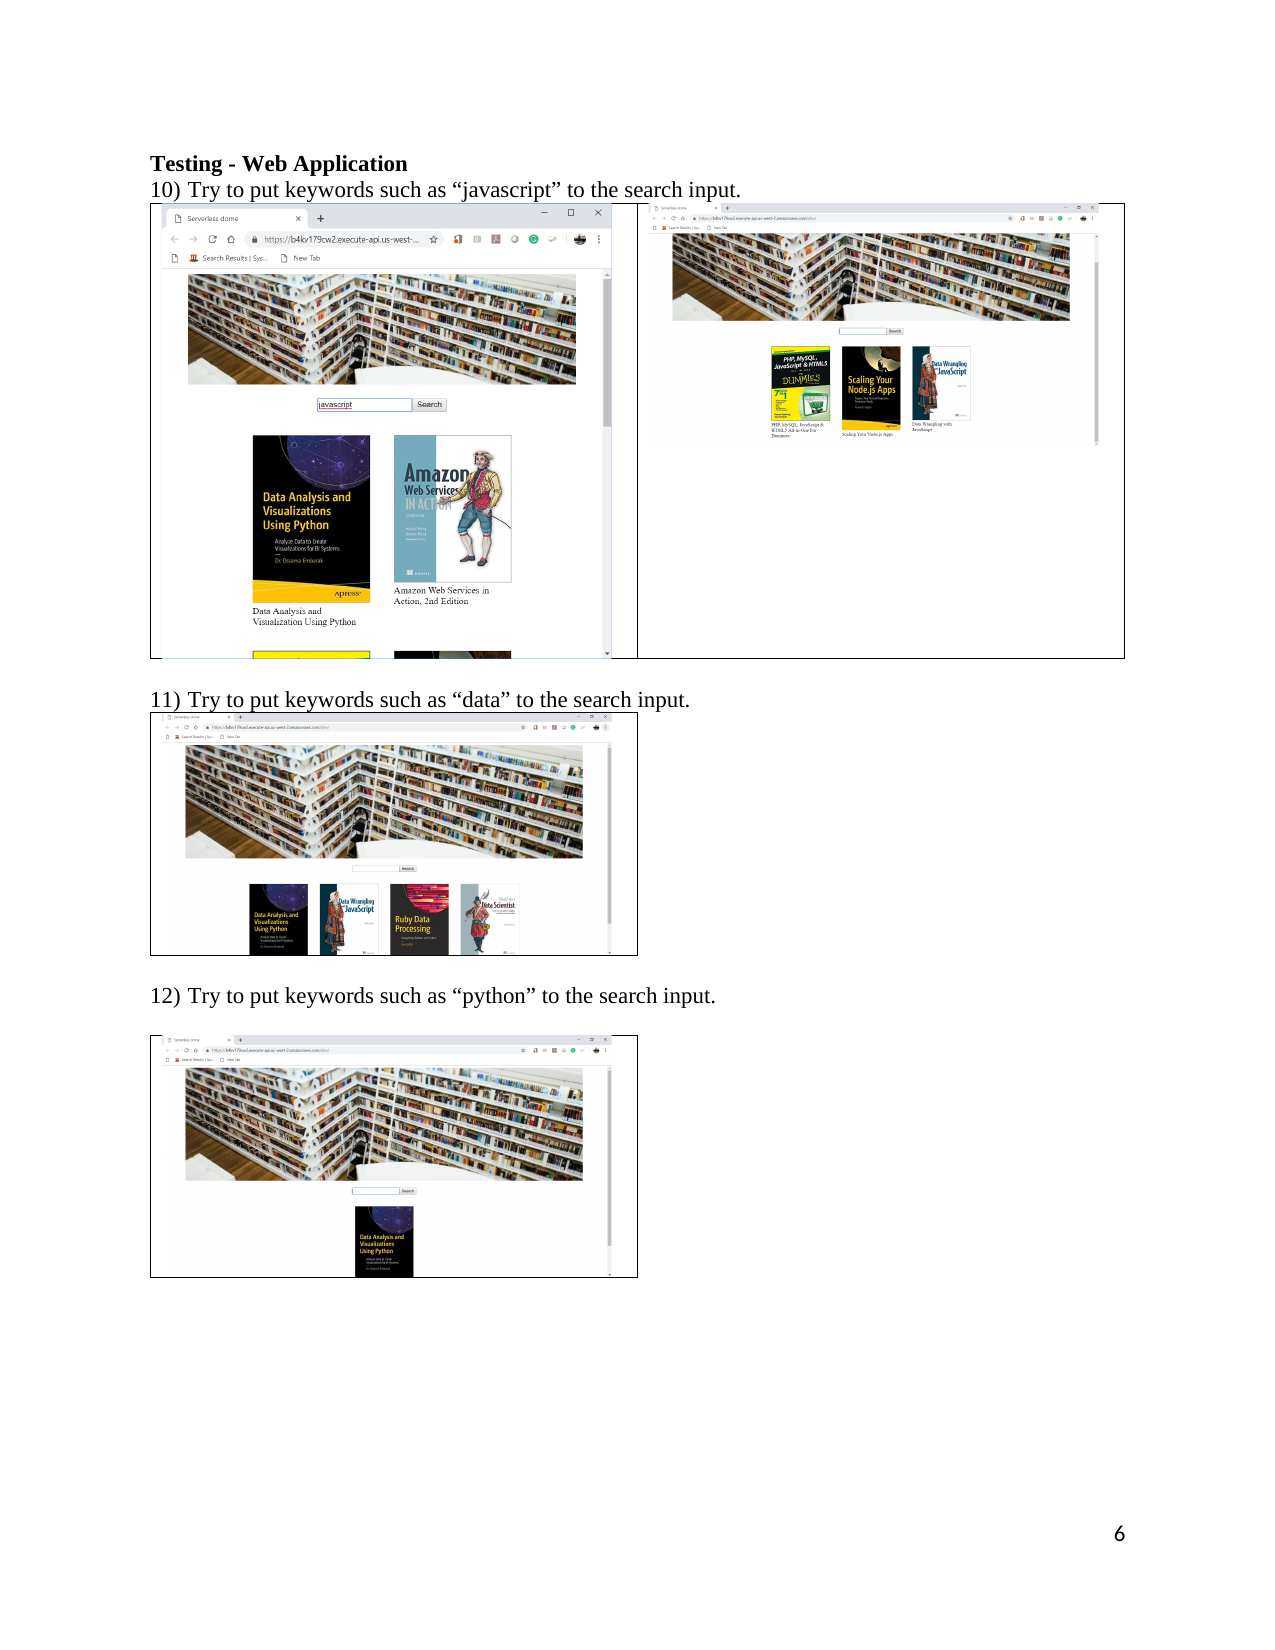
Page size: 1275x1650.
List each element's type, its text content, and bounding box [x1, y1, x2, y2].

table_header [151, 1036, 161, 1277]
list Try to put keywords such as “data” to the search input. [150, 686, 1125, 712]
picture [161, 713, 612, 955]
table_header [151, 713, 161, 954]
table_header [612, 204, 637, 658]
table_header [612, 713, 637, 954]
picture [161, 203, 612, 659]
list Try to put keywords such as “javascript” to the search input. [150, 176, 1125, 203]
table_header [638, 204, 1124, 658]
text Testing - Web Application [150, 150, 1125, 176]
picture [161, 1035, 612, 1277]
list Try to put keywords such as “python” to the search input. [150, 982, 1125, 1008]
table_header [612, 1036, 637, 1277]
table_header [151, 204, 161, 658]
picture [648, 203, 1099, 446]
